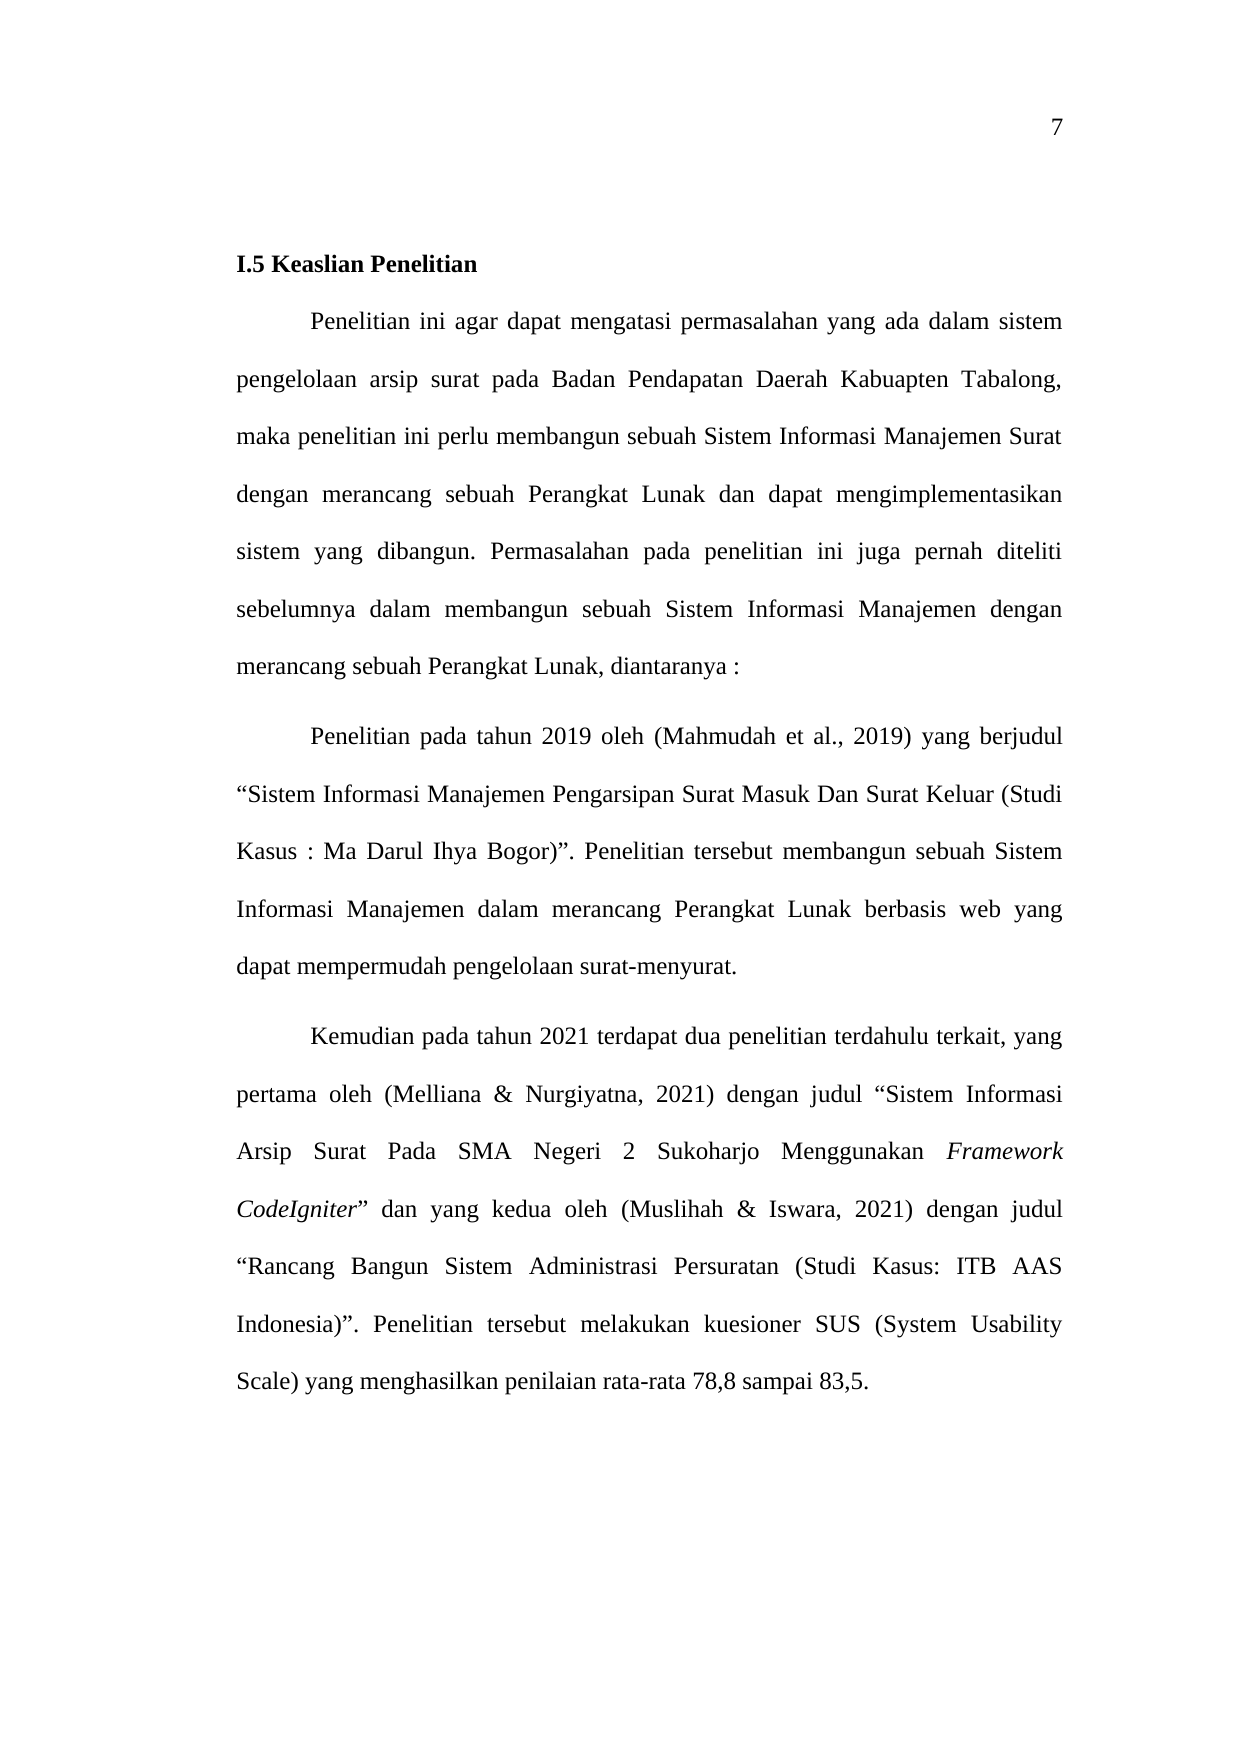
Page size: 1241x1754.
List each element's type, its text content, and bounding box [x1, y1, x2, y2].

text Kemudian pada tahun 2021 terdapat dua penelitian terdahulu terkait, yang pertama oleh (Melliana & Nurgiyatna, 2021) dengan judul “Sistem Informasi Arsip Surat Pada SMA Negeri 2 Sukoharjo Menggunakan Framework CodeIgniter” dan yang kedua oleh (Muslihah & Iswara, 2021) dengan judul “Rancang Bangun Sistem Administrasi Persuratan (Studi Kasus: ITB AAS Indonesia)”. Penelitian tersebut melakukan kuesioner SUS (System Usability Scale) yang menghasilkan penilaian rata-rata 78,8 sampai 83,5. [236, 1021, 1063, 1395]
text Penelitian pada tahun 2019 oleh (Mahmudah et al., 2019) yang berjudul “Sistem Informasi Manajemen Pengarsipan Surat Masuk Dan Surat Keluar (Studi Kasus : Ma Darul Ihya Bogor)”. Penelitian tersebut membangun sebuah Sistem Informasi Manajemen dalam merancang Perangkat Lunak berbasis web yang dapat mempermudah pengelolaan surat-menyurat. [236, 721, 1063, 980]
subtitle Keaslian Penelitian [236, 249, 1063, 277]
text Penelitian ini agar dapat mengatasi permasalahan yang ada dalam sistem pengelolaan arsip surat pada Badan Pendapatan Daerah Kabuapten Tabalong, maka penelitian ini perlu membangun sebuah Sistem Informasi Manajemen Surat dengan merancang sebuah Perangkat Lunak dan dapat mengimplementasikan sistem yang dibangun. Permasalahan pada penelitian ini juga pernah diteliti sebelumnya dalam membangun sebuah Sistem Informasi Manajemen dengan merancang sebuah Perangkat Lunak, diantaranya : [236, 306, 1063, 680]
